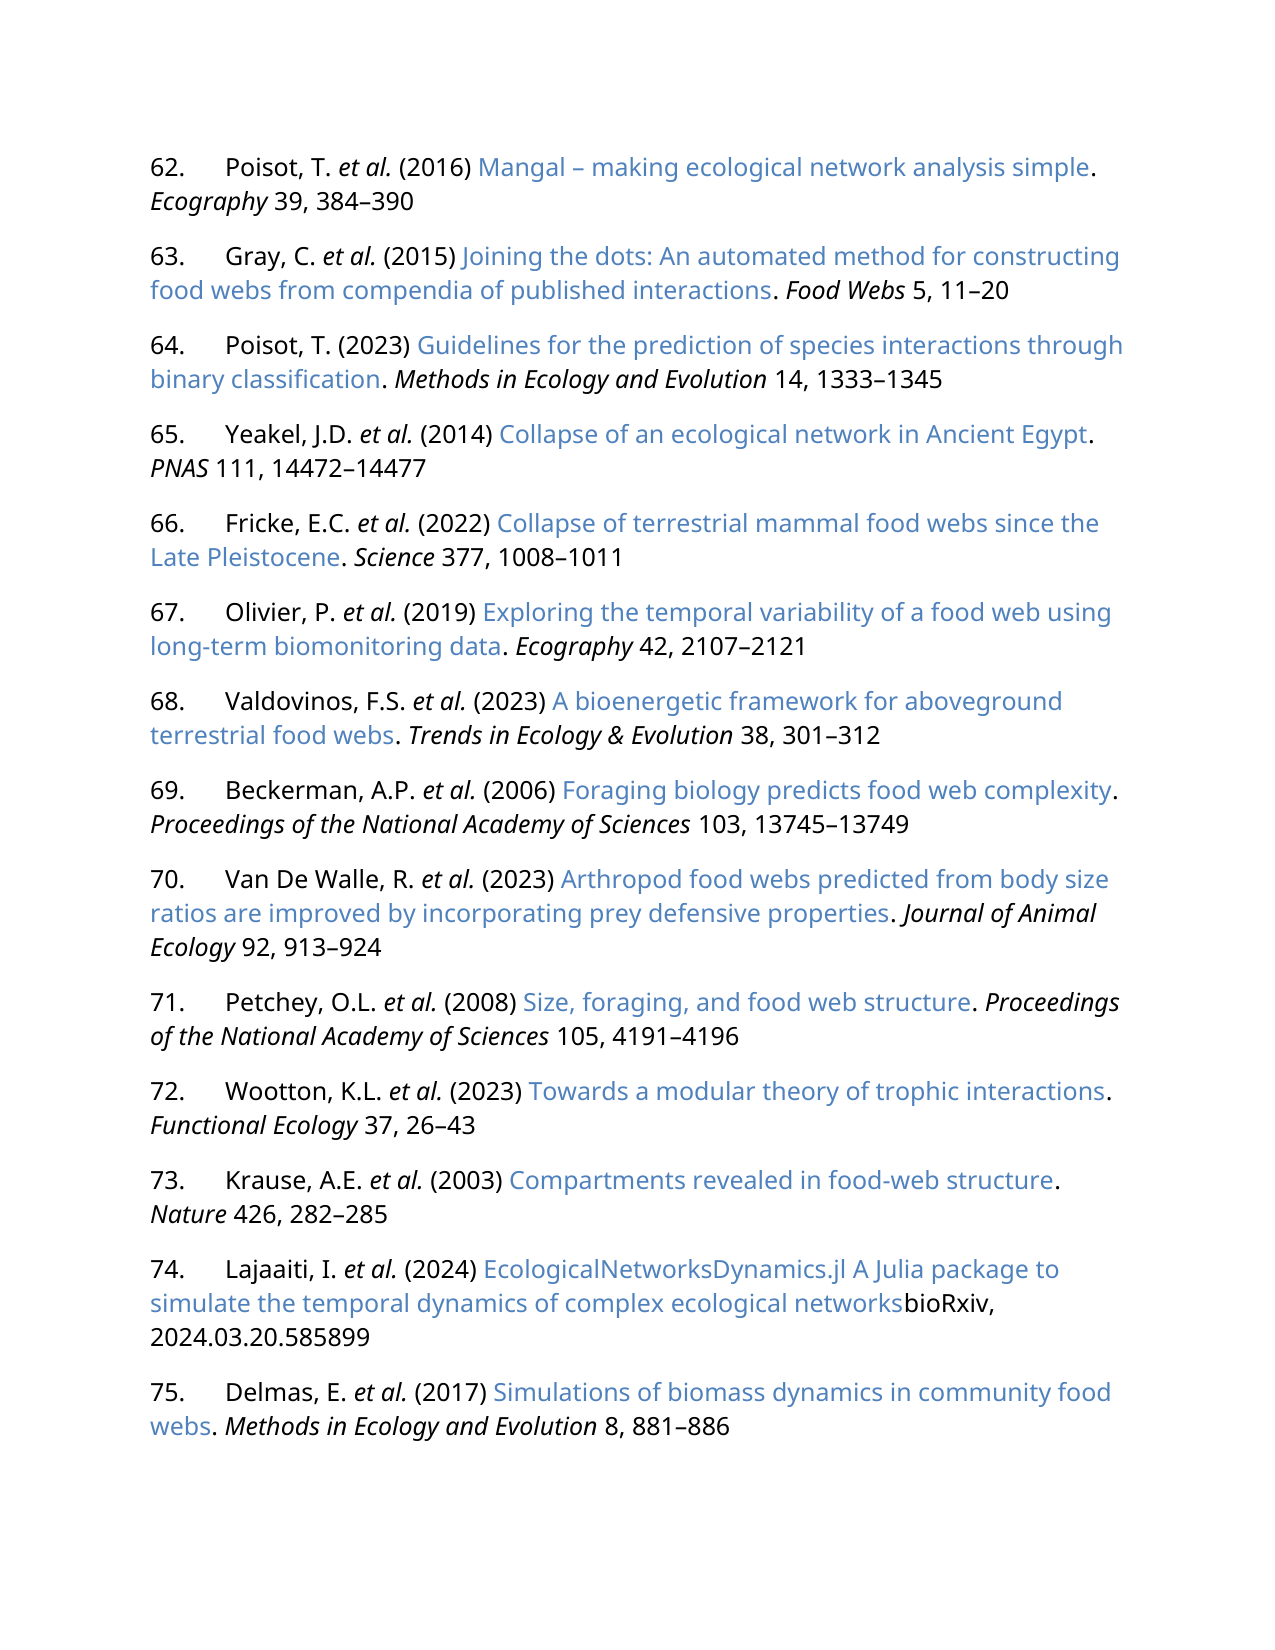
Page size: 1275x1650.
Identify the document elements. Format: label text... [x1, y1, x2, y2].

text 64. Poisot, T. (2023) Guidelines for the prediction of species interactions through binary classification. Methods in Ecology and Evolution 14, 1333–1345 [150, 328, 1125, 396]
text 73. Krause, A.E. et al. (2003) Compartments revealed in food-web structure. Nature 426, 282–285 [150, 1163, 1125, 1231]
text 74. Lajaaiti, I. et al. (2024) EcologicalNetworksDynamics.jl A Julia package to simulate the temporal dynamics of complex ecological networksbioRxiv, 2024.03.20.585899 [150, 1252, 1125, 1354]
text 68. Valdovinos, F.S. et al. (2023) A bioenergetic framework for aboveground terrestrial food webs. Trends in Ecology & Evolution 38, 301–312 [150, 684, 1125, 752]
text 67. Olivier, P. et al. (2019) Exploring the temporal variability of a food web using long-term biomonitoring data. Ecography 42, 2107–2121 [150, 595, 1125, 663]
text 72. Wootton, K.L. et al. (2023) Towards a modular theory of trophic interactions. Functional Ecology 37, 26–43 [150, 1074, 1125, 1142]
text 62. Poisot, T. et al. (2016) Mangal – making ecological network analysis simple. Ecography 39, 384–390 [150, 150, 1125, 218]
text 66. Fricke, E.C. et al. (2022) Collapse of terrestrial mammal food webs since the Late Pleistocene. Science 377, 1008–1011 [150, 506, 1125, 574]
text 63. Gray, C. et al. (2015) Joining the dots: An automated method for constructing food webs from compendia of published interactions. Food Webs 5, 11–20 [150, 239, 1125, 307]
text 65. Yeakel, J.D. et al. (2014) Collapse of an ecological network in Ancient Egypt. PNAS 111, 14472–14477 [150, 417, 1125, 485]
text 71. Petchey, O.L. et al. (2008) Size, foraging, and food web structure. Proceedings of the National Academy of Sciences 105, 4191–4196 [150, 985, 1125, 1053]
text 70. Van De Walle, R. et al. (2023) Arthropod food webs predicted from body size ratios are improved by incorporating prey defensive properties. Journal of Animal Ecology 92, 913–924 [150, 862, 1125, 964]
text 75. Delmas, E. et al. (2017) Simulations of biomass dynamics in community food webs. Methods in Ecology and Evolution 8, 881–886 [150, 1374, 1125, 1443]
text 69. Beckerman, A.P. et al. (2006) Foraging biology predicts food web complexity. Proceedings of the National Academy of Sciences 103, 13745–13749 [150, 773, 1125, 841]
